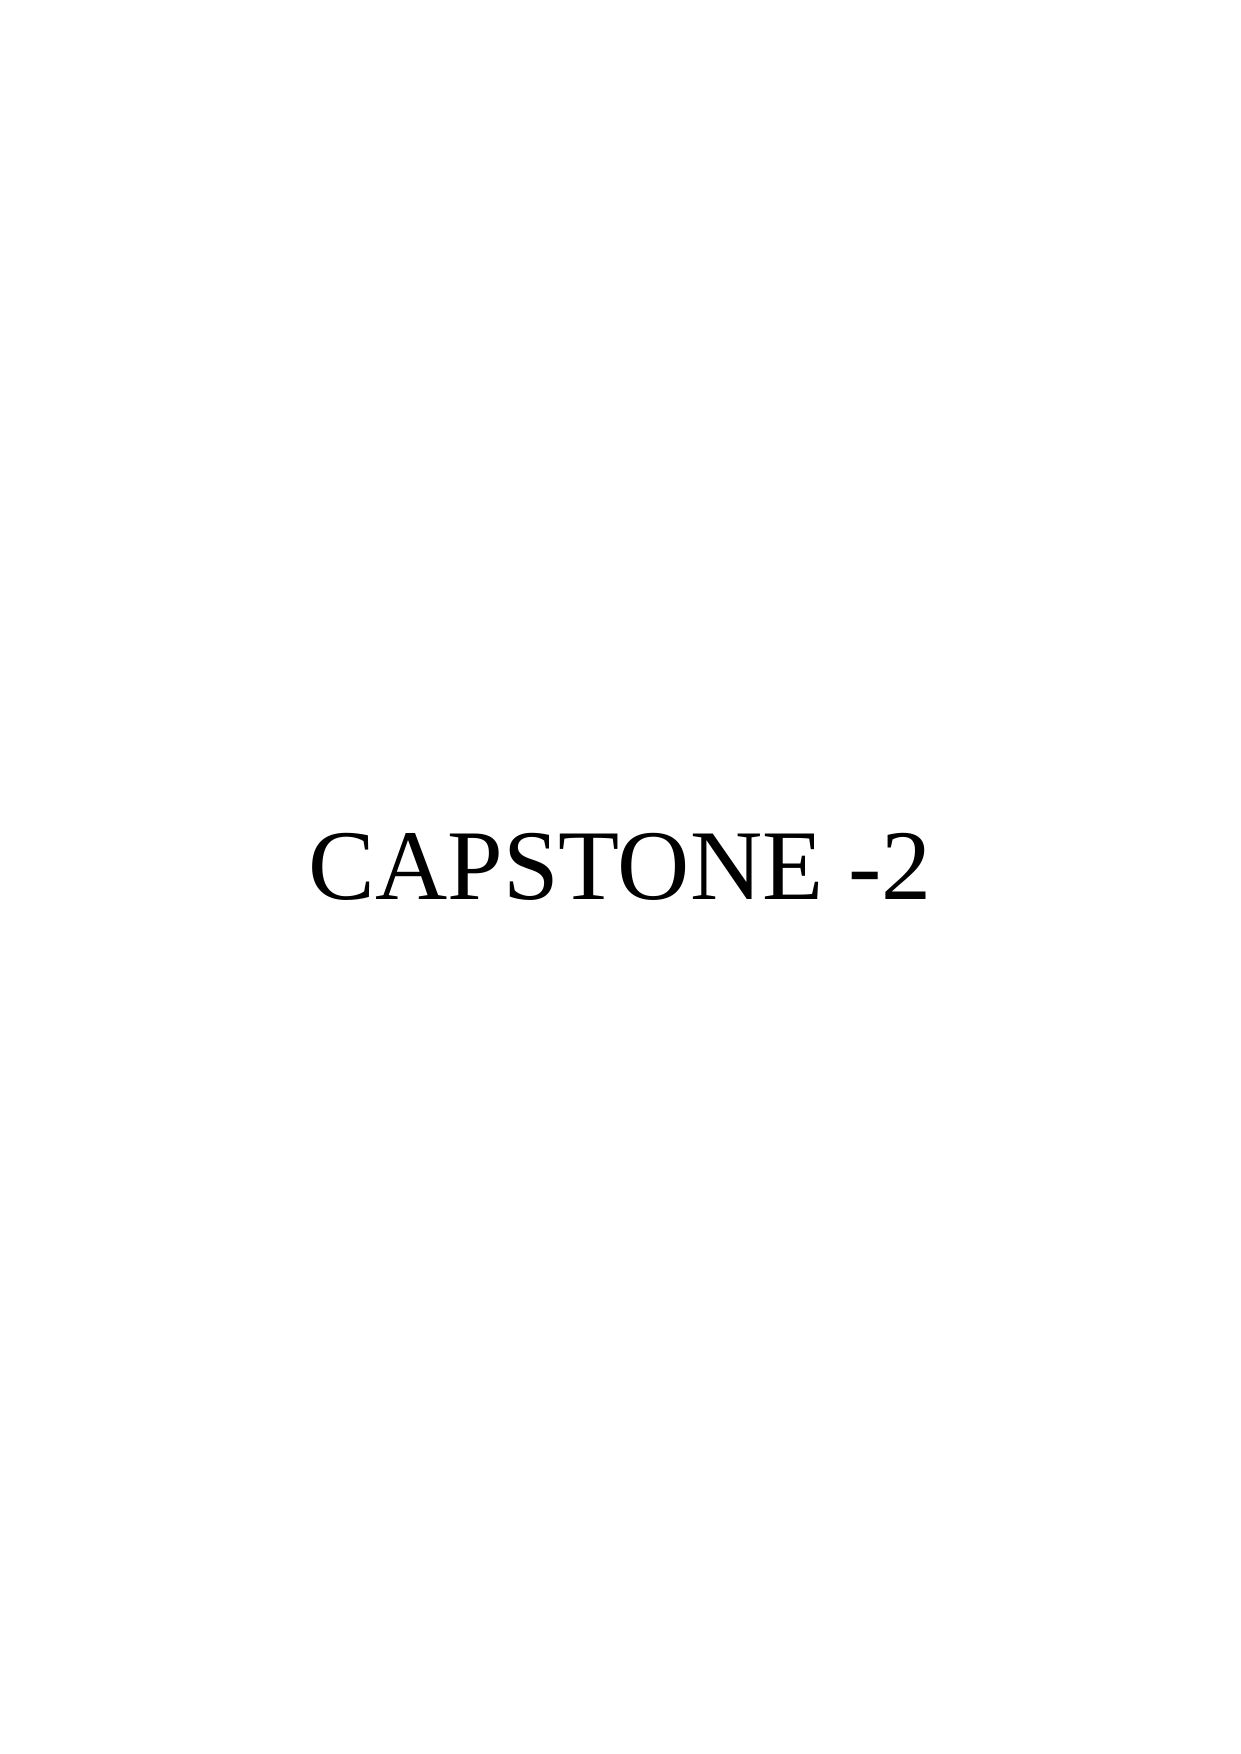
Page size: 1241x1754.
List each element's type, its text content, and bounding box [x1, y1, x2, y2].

text CAPSTONE -2 [150, 806, 1090, 921]
